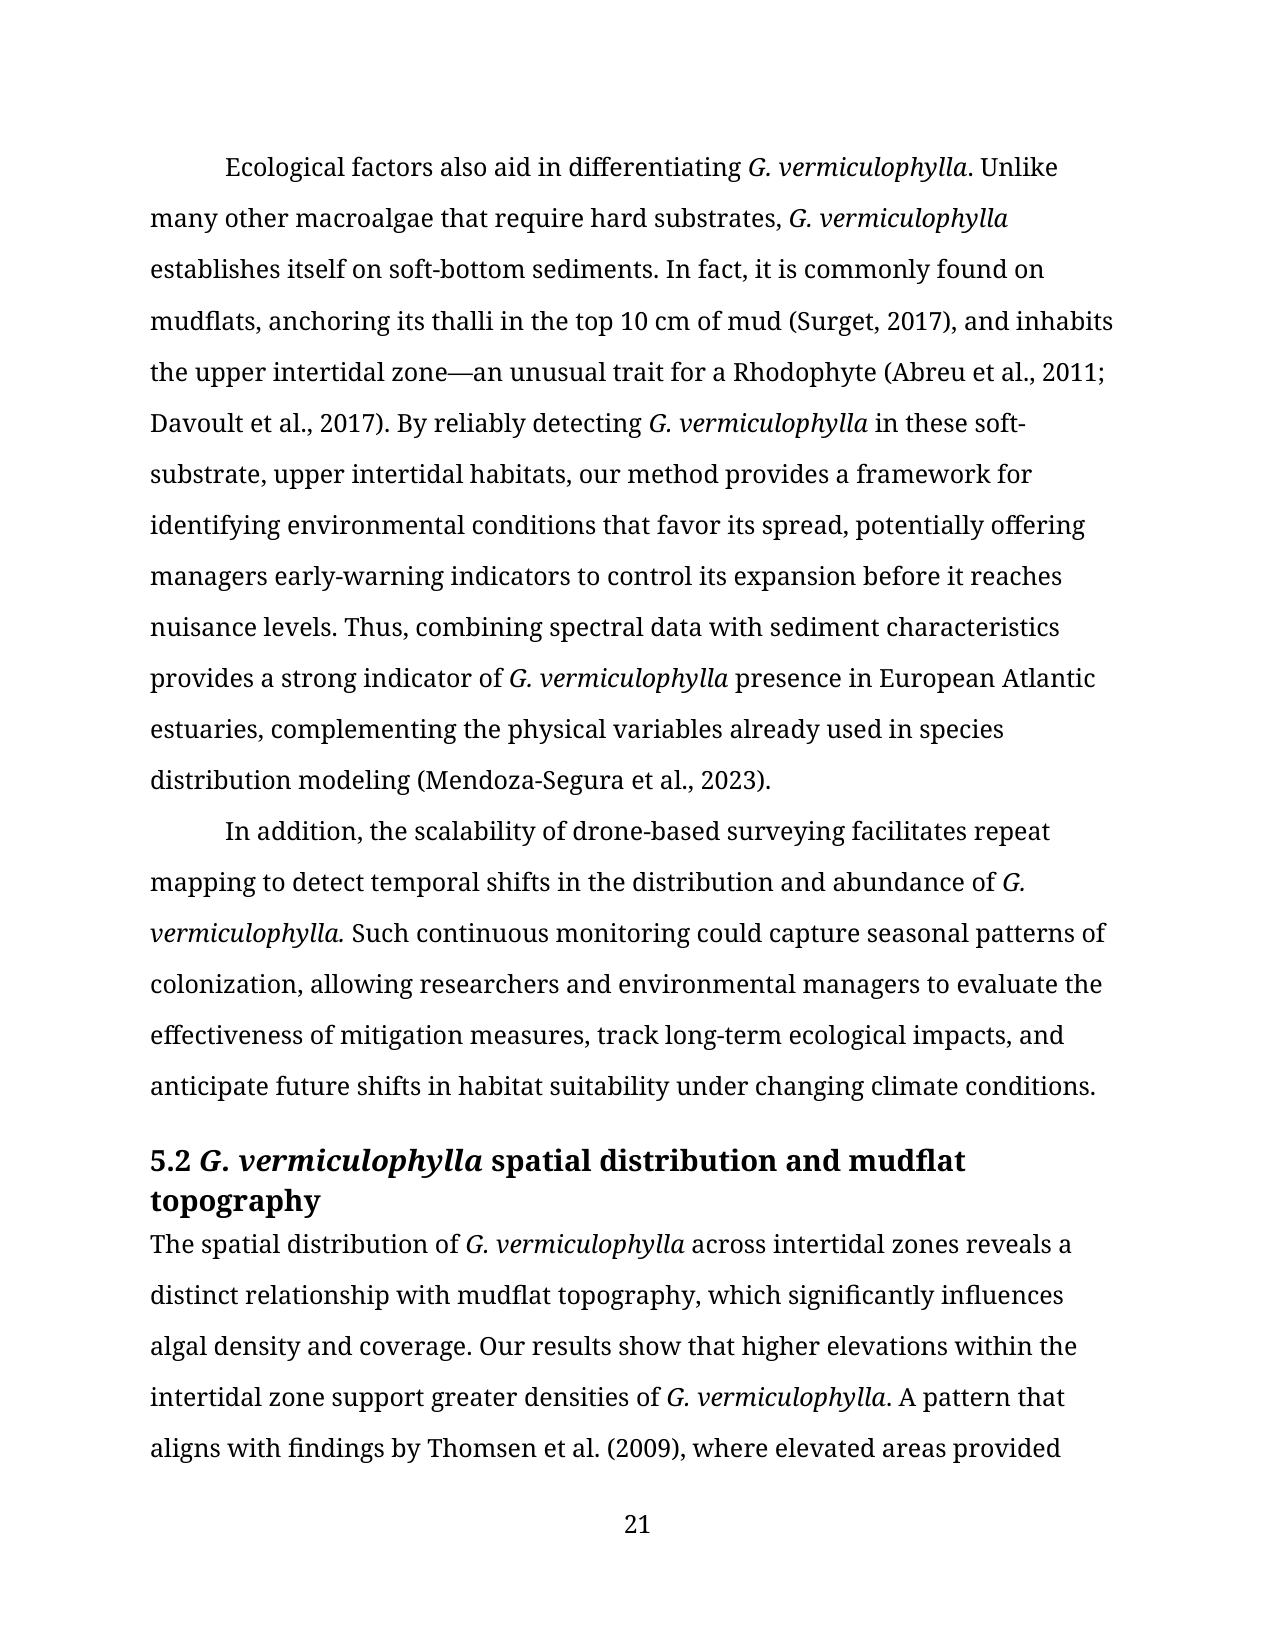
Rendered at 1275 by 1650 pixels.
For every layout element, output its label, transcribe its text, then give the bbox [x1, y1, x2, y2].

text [150, 1226, 1125, 1464]
subtitle 5.2 G. vermiculophylla spatial distribution and mudflat topography [150, 1141, 1125, 1220]
text Ecological factors also aid in differentiating G. vermiculophylla. Unlike many other macroalgae that require hard substrates, G. vermiculophylla establishes itself on soft-bottom sediments. In fact, it is commonly found on mudflats, anchoring its thalli in the top 10 cm of mud (Surget, 2017), and inhabits the upper intertidal zone—an unusual trait for a Rhodophyte (Abreu et al., 2011; Davoult et al., 2017). By reliably detecting G. vermiculophylla in these soft-substrate, upper intertidal habitats, our method provides a framework for identifying environmental conditions that favor its spread, potentially offering managers early-warning indicators to control its expansion before it reaches nuisance levels. Thus, combining spectral data with sediment characteristics provides a strong indicator of G. vermiculophylla presence in European Atlantic estuaries, complementing the physical variables already used in species distribution modeling (Mendoza-Segura et al., 2023). [150, 150, 1125, 797]
text In addition, the scalability of drone-based surveying facilitates repeat mapping to detect temporal shifts in the distribution and abundance of G. vermiculophylla. Such continuous monitoring could capture seasonal patterns of colonization, allowing researchers and environmental managers to evaluate the effectiveness of mitigation measures, track long-term ecological impacts, and anticipate future shifts in habitat suitability under changing climate conditions. [150, 813, 1125, 1103]
